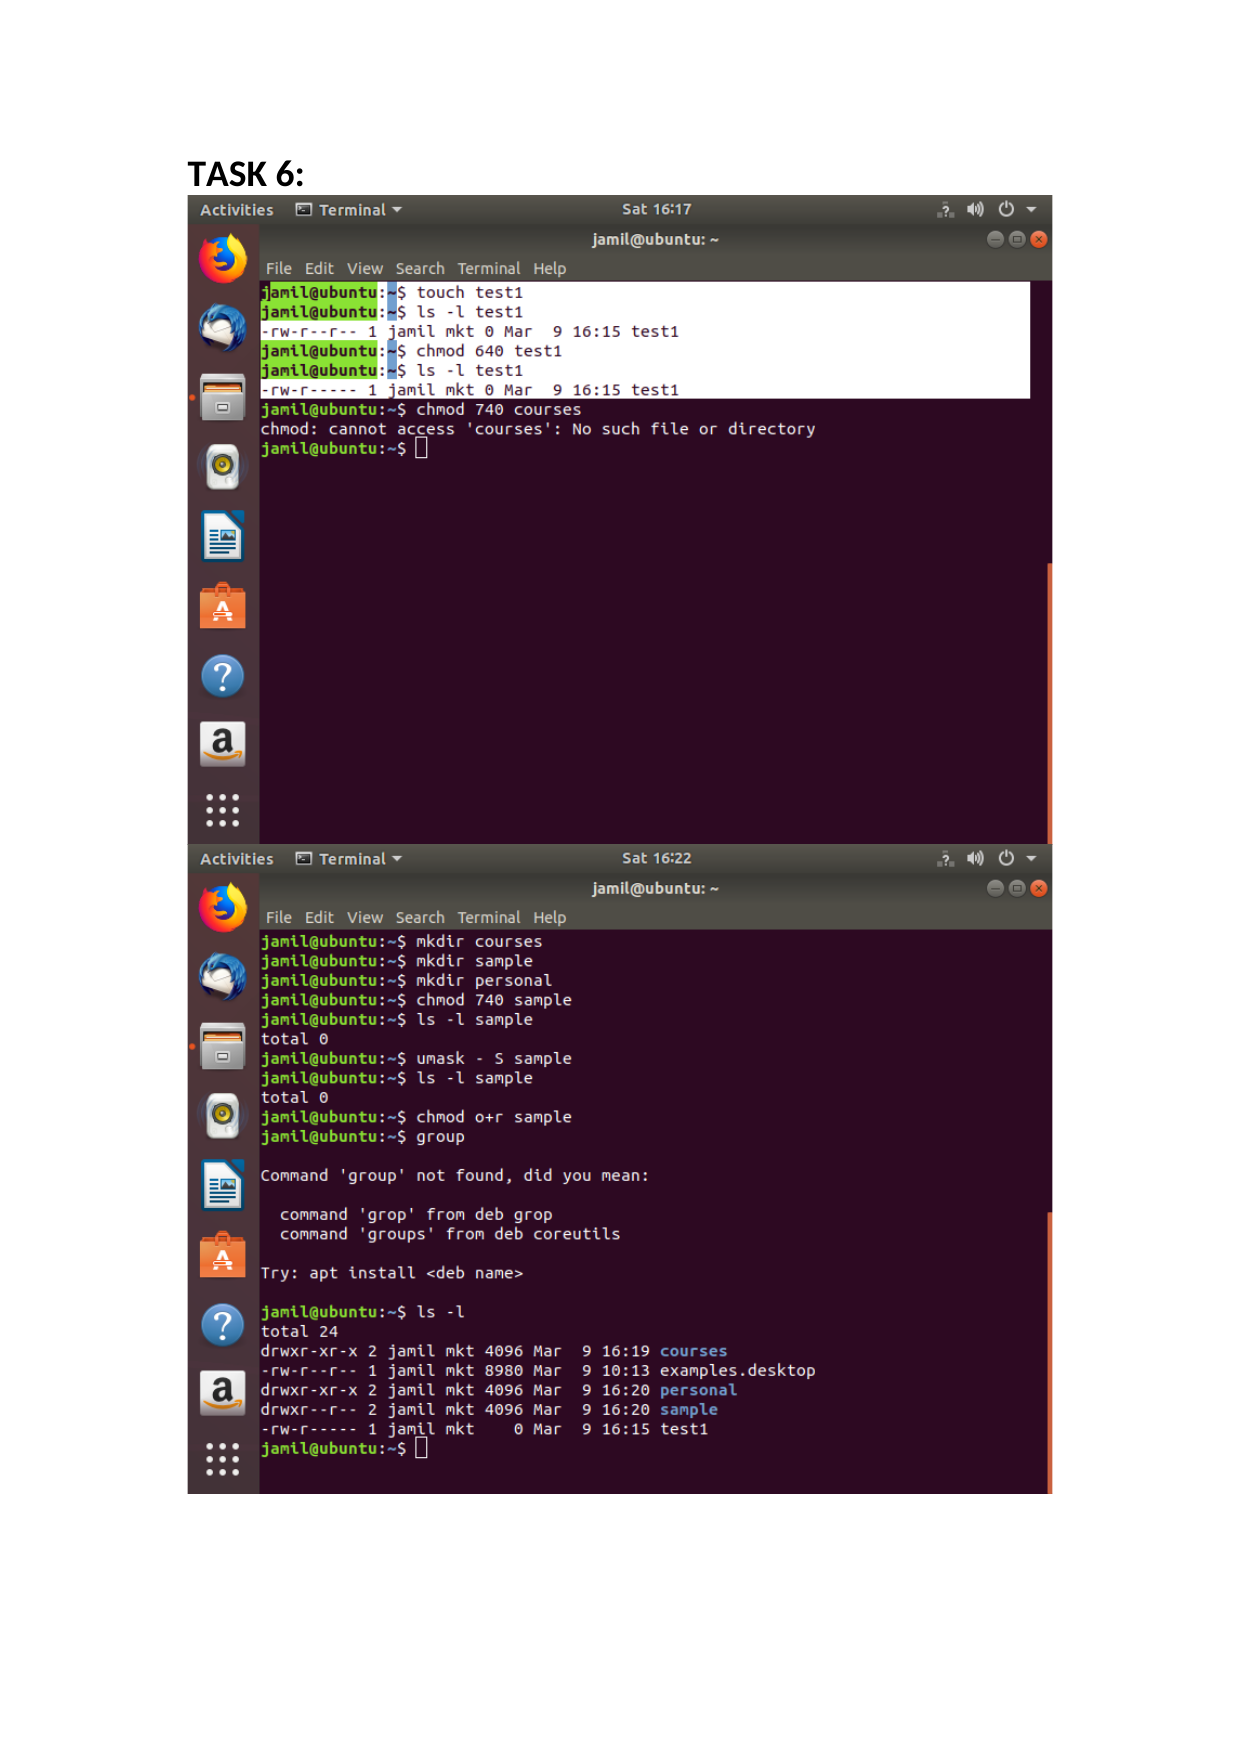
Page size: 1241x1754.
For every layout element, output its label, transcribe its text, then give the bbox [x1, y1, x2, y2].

picture [187, 195, 1053, 1494]
text TASK 6: [187, 150, 1053, 195]
